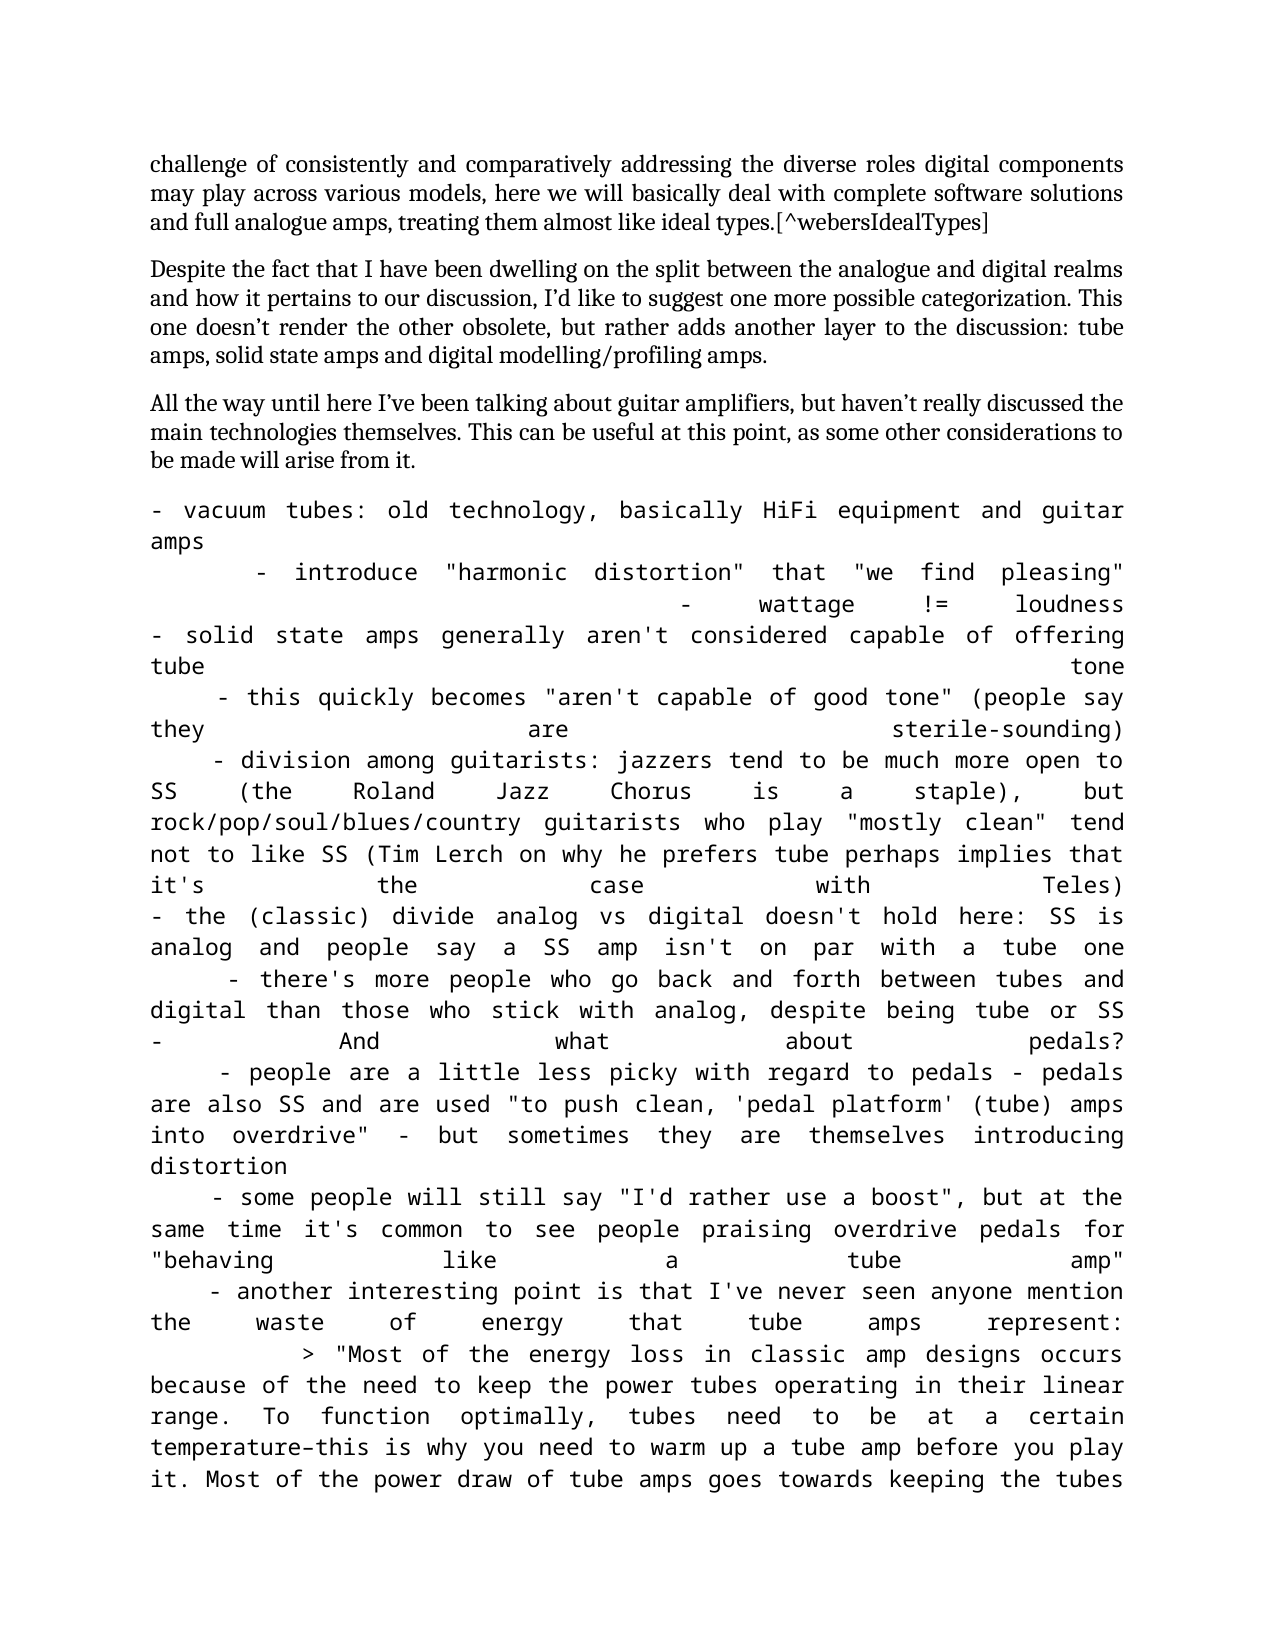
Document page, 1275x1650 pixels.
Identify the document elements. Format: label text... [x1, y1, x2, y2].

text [150, 494, 1125, 1494]
text Despite the fact that I have been dwelling on the split between the analogue and digital realms and how it pertains to our discussion, I’d like to suggest one more possible categorization. This one doesn’t render the other obsolete, but rather adds another layer to the discussion: tube amps, solid state amps and digital modelling/profiling amps. [150, 255, 1125, 370]
text All the way until here I’ve been talking about guitar amplifiers, but haven’t really discussed the main technologies themselves. This can be useful at this point, as some other considerations to be made will arise from it. [150, 389, 1125, 475]
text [150, 150, 1125, 236]
